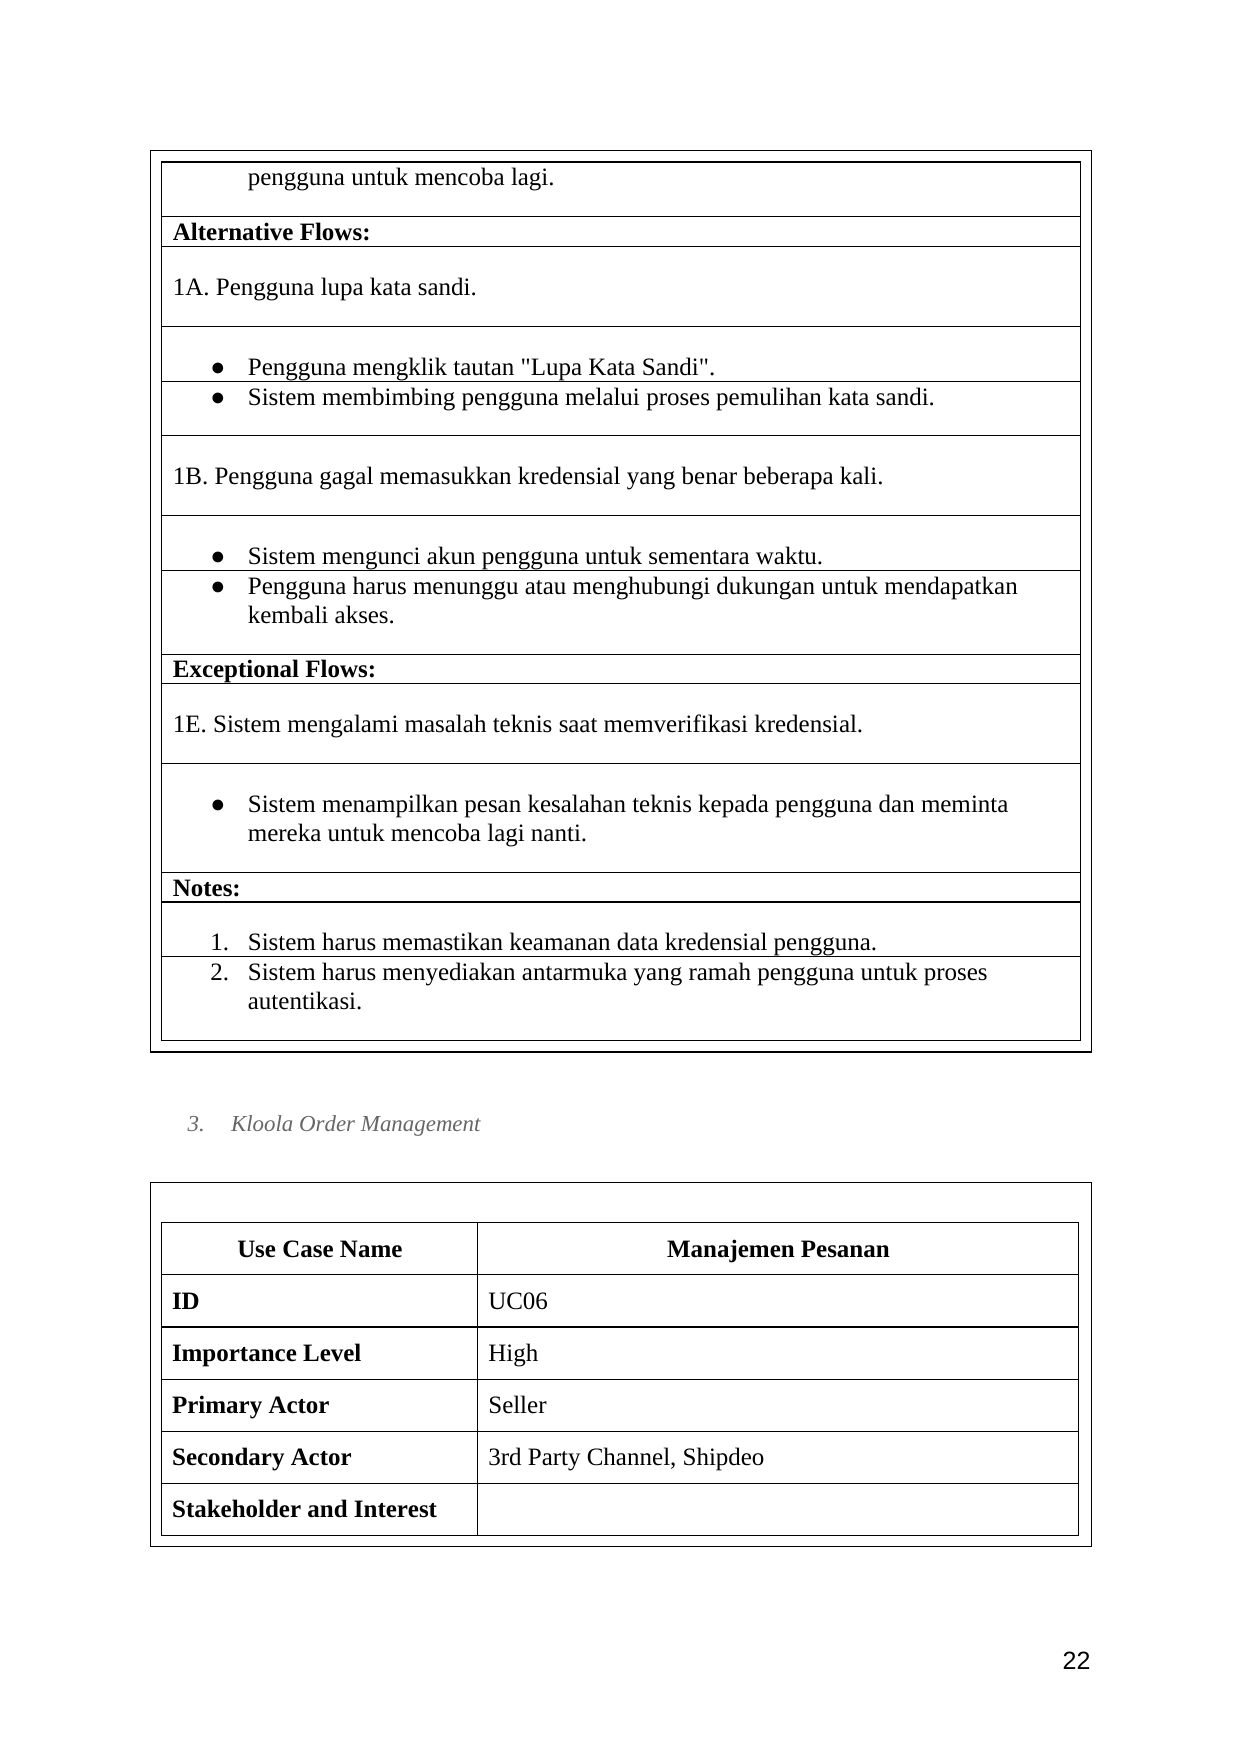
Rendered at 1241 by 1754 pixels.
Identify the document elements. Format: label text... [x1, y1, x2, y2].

table_header [151, 151, 1091, 1051]
subtitle Kloola Order Management [187, 1110, 1090, 1137]
table_header [151, 1183, 1091, 1546]
